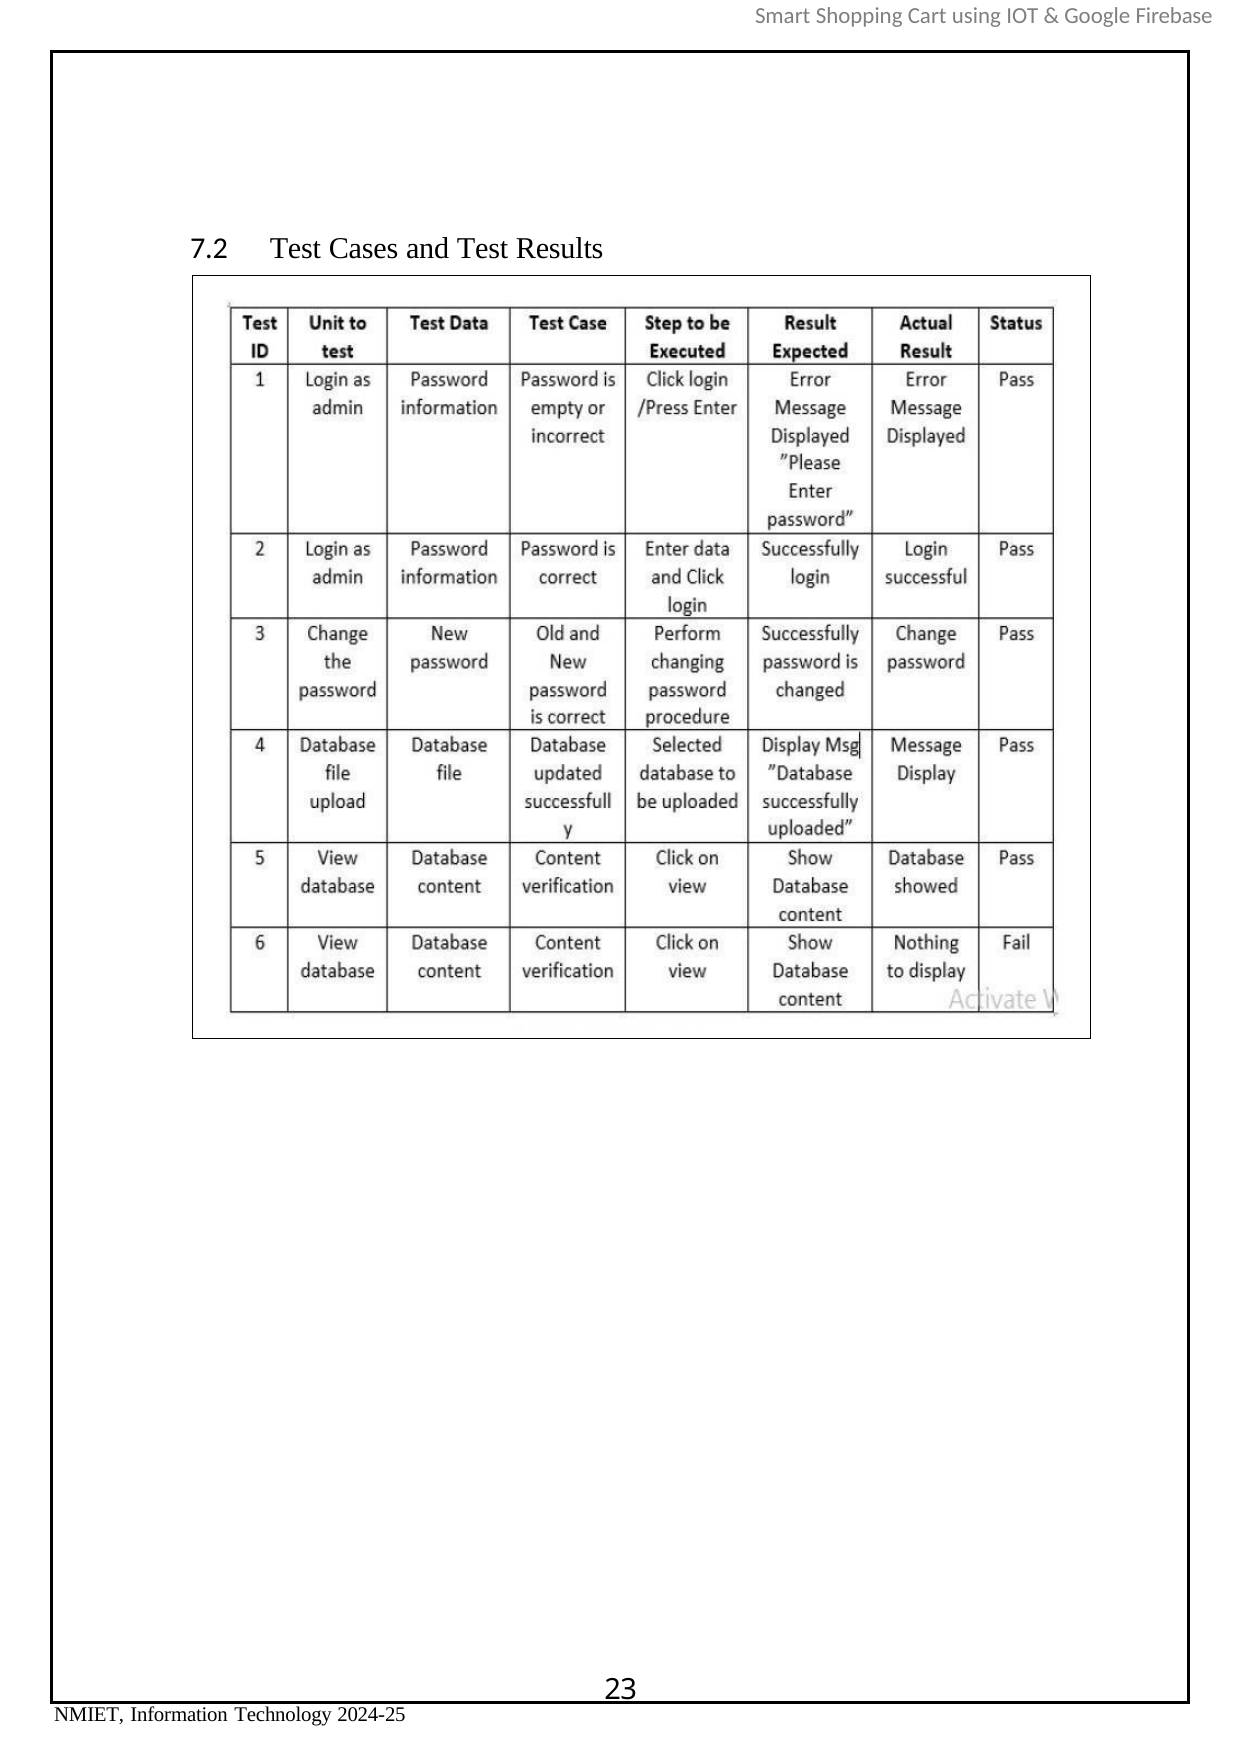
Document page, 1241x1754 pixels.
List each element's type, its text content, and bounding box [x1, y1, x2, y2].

picture [225, 299, 1066, 1033]
subtitle Test Cases and Test Results [190, 229, 1187, 266]
